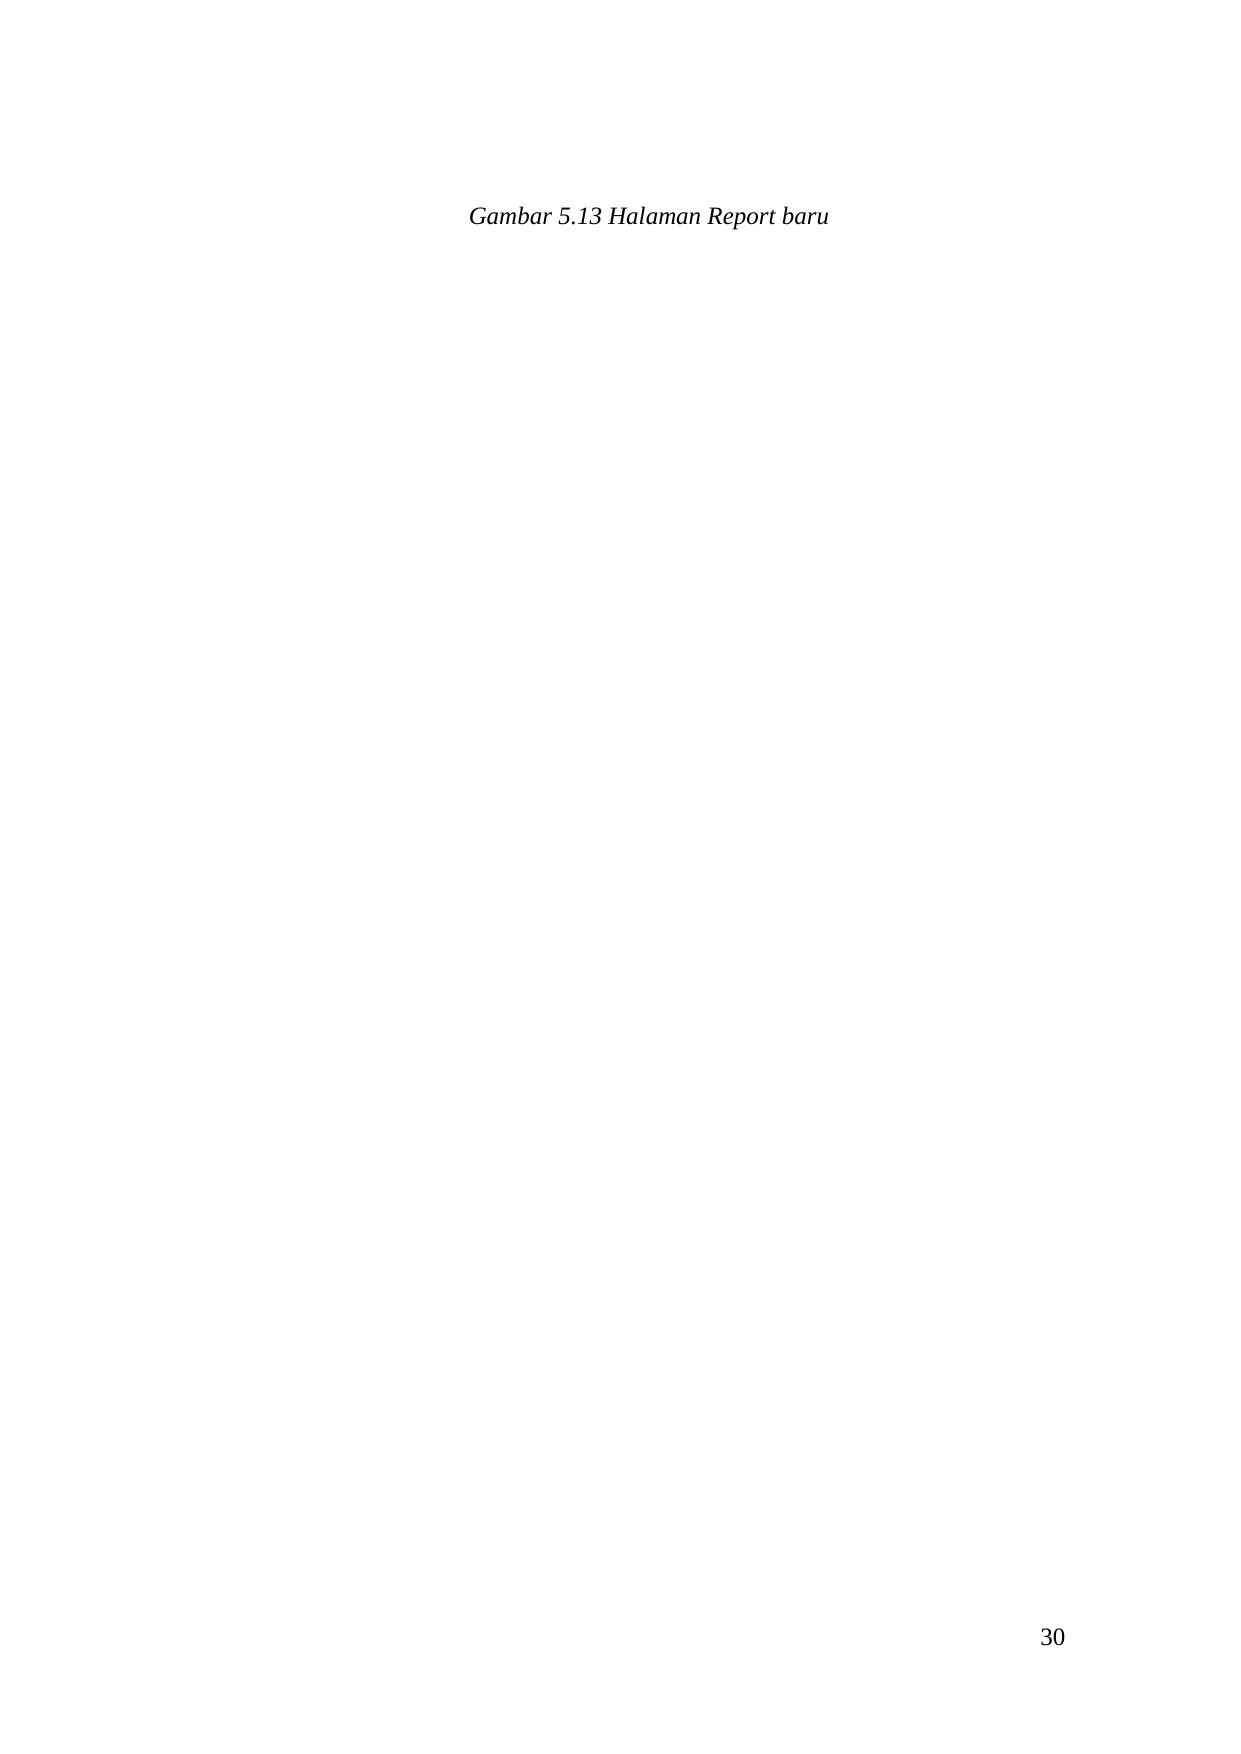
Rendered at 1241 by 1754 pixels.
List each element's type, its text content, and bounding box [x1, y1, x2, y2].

text Gambar 5.13 Halaman Report baru [235, 201, 1064, 229]
